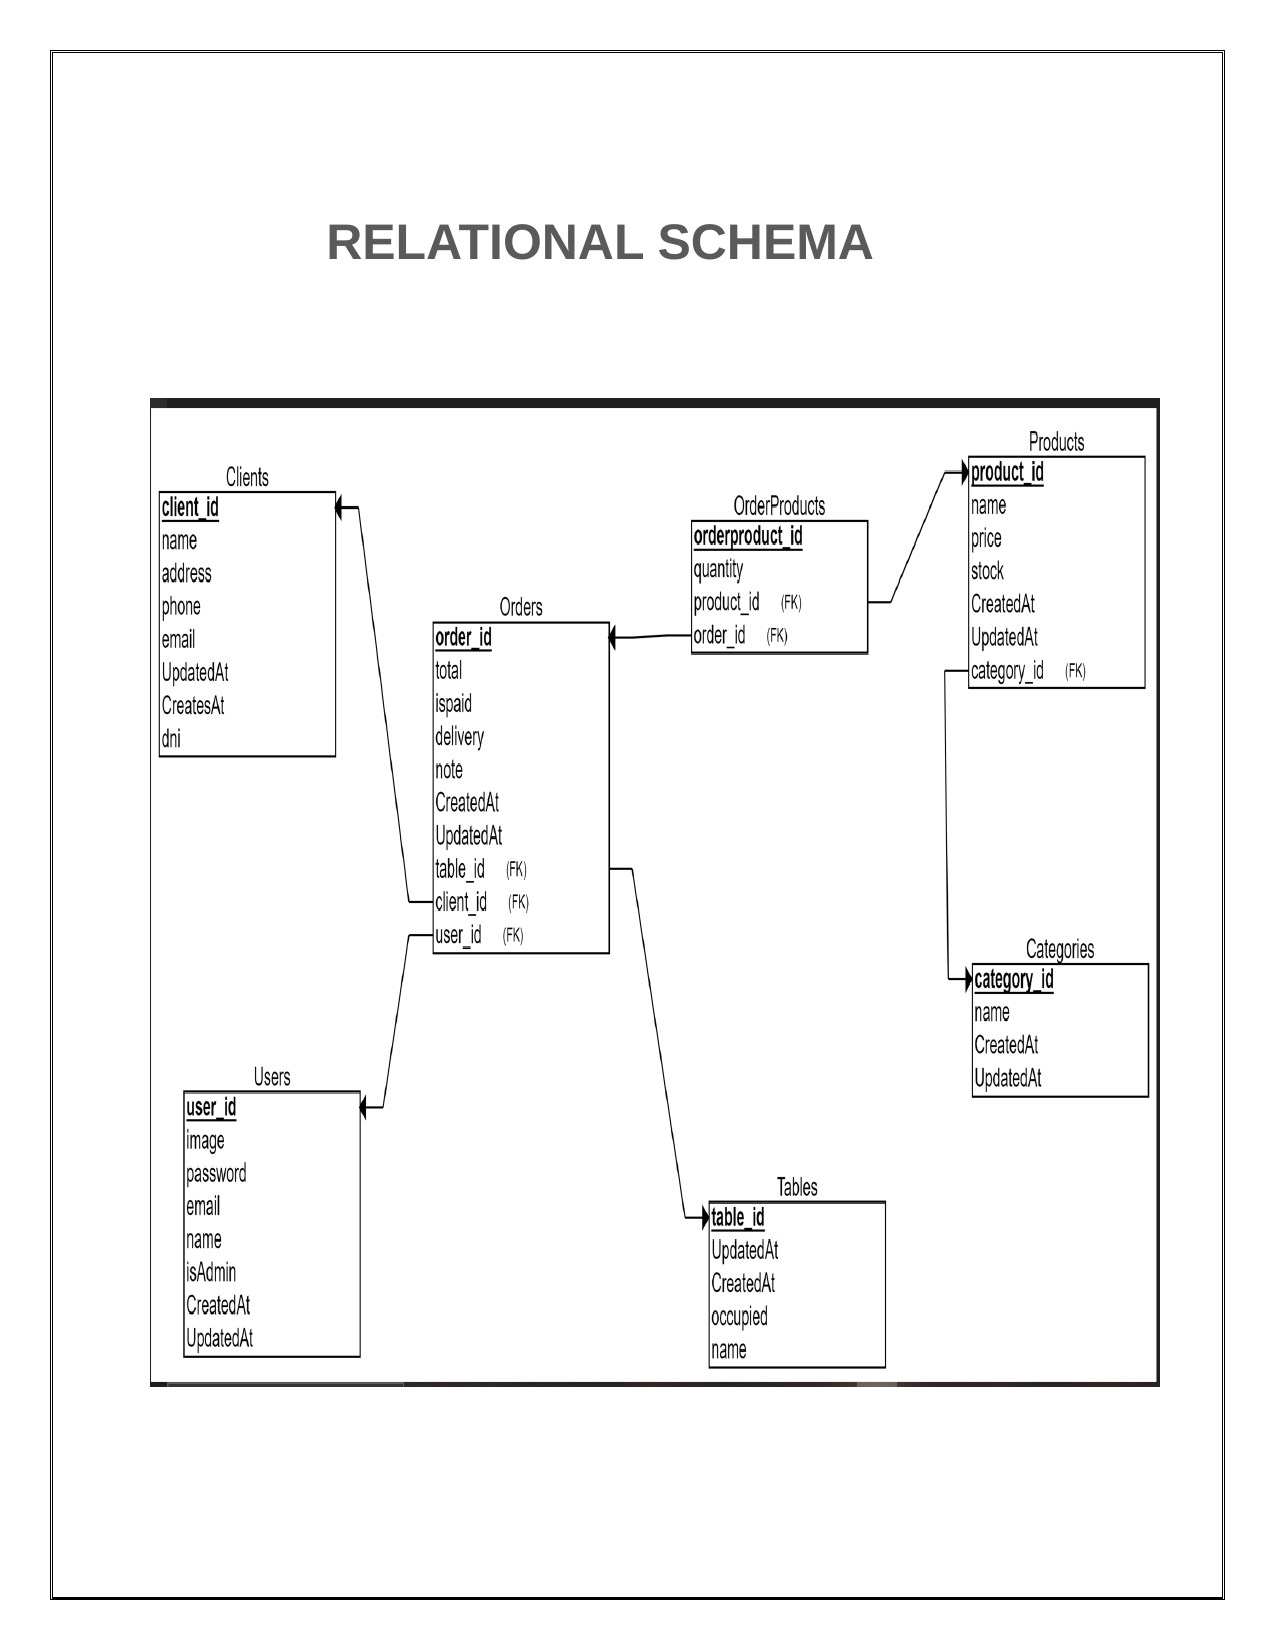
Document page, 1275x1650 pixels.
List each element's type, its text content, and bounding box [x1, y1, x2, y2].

text RELATIONAL SCHEMA [150, 212, 1050, 269]
picture [150, 398, 1160, 1387]
